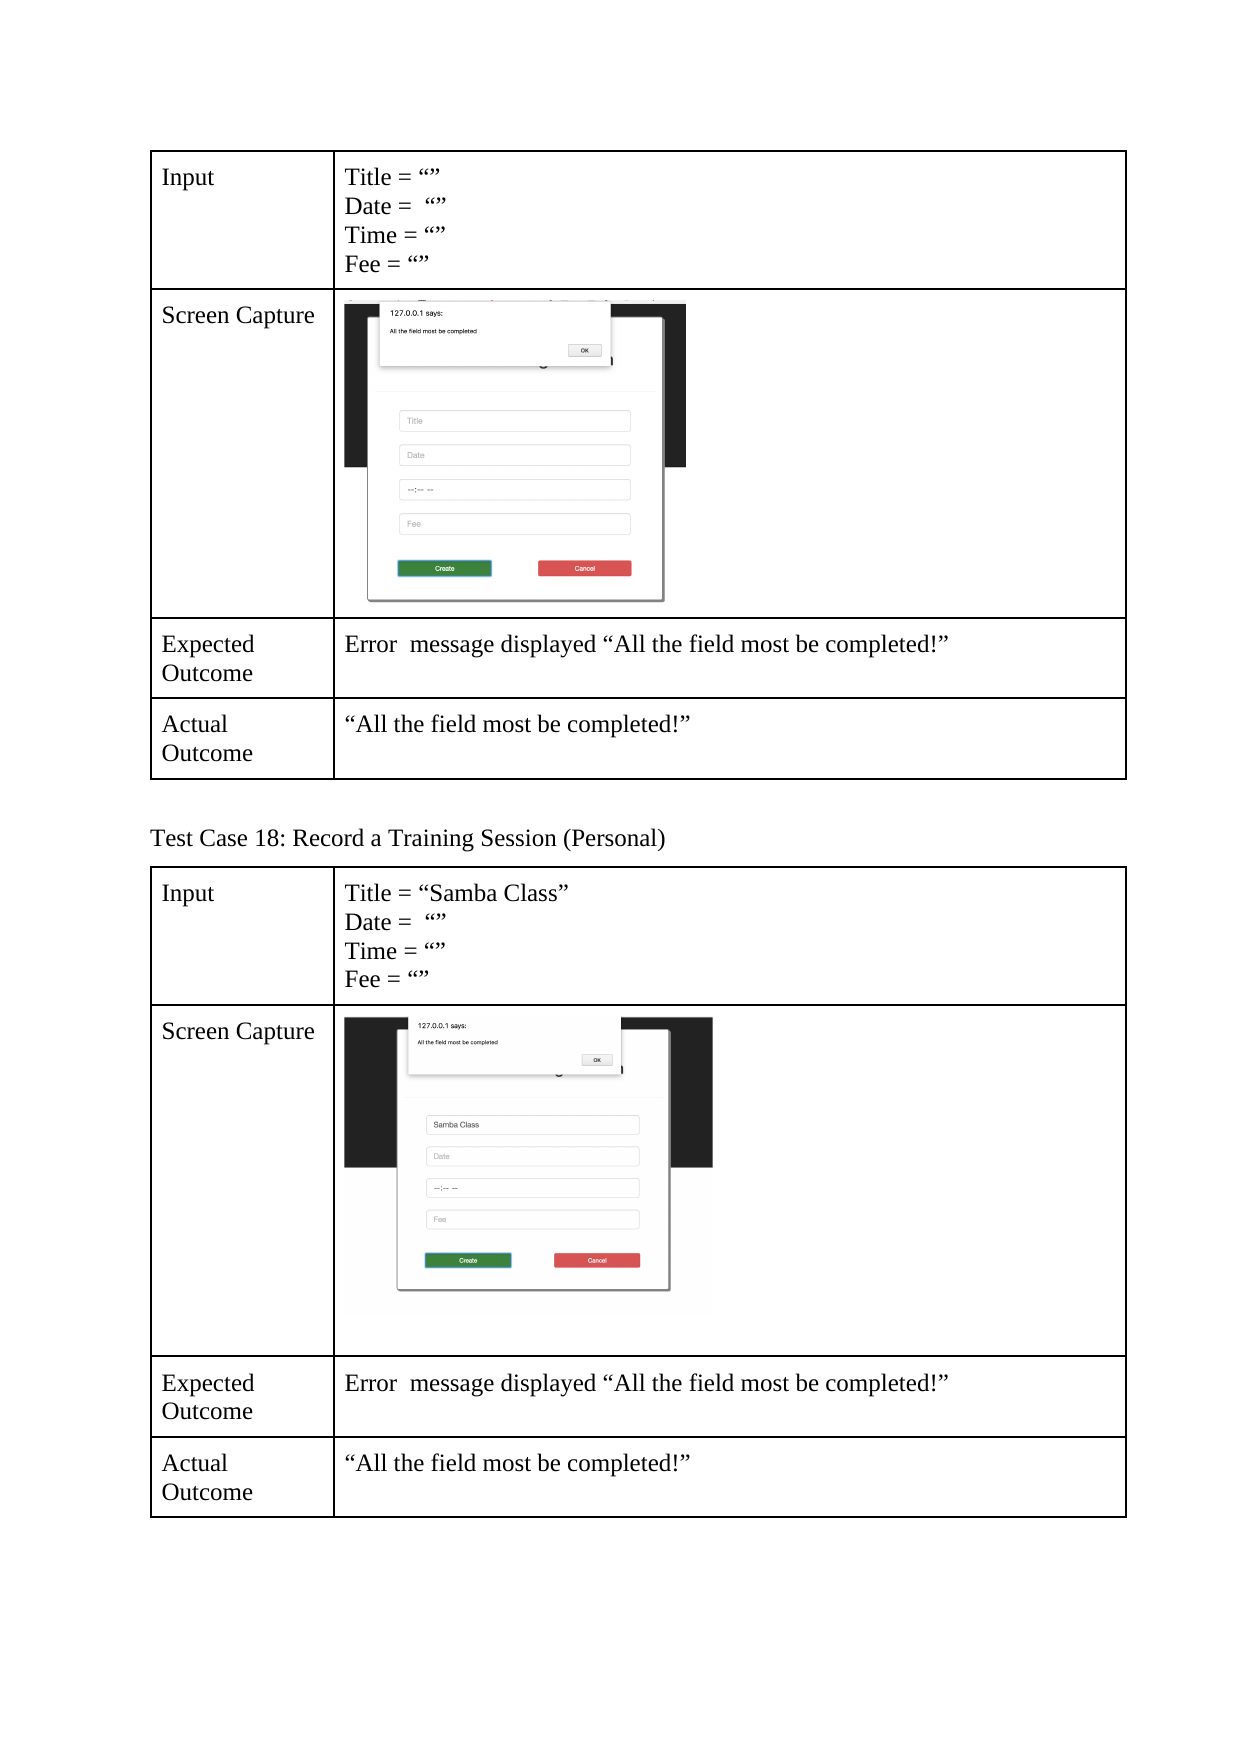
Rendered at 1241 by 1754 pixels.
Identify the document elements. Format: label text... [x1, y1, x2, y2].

table_header Input [152, 868, 333, 1004]
text Test Case 18: Record a Training Session (Personal) [150, 823, 1090, 851]
table_cell Expected Outcome [152, 1357, 333, 1436]
picture [344, 1016, 713, 1317]
table_cell Actual Outcome [152, 1438, 333, 1516]
table_cell Expected Outcome [152, 619, 333, 697]
table_cell “All the field most be completed!” [335, 699, 1125, 777]
table_cell [335, 1006, 1125, 1355]
table_header Title = “” Date = “” Time = “” Fee = “” [335, 152, 1125, 288]
table_cell Error message displayed “All the field most be completed!” [335, 619, 1125, 697]
table_cell Error message displayed “All the field most be completed!” [335, 1357, 1125, 1436]
table_cell Screen Capture [152, 1006, 333, 1355]
table_cell [335, 290, 1125, 617]
picture [344, 300, 686, 607]
table_header Title = “Samba Class” Date = “” Time = “” Fee = “” [335, 868, 1125, 1004]
table_header Input [152, 152, 333, 288]
table_cell Screen Capture [152, 290, 333, 617]
table_cell Actual Outcome [152, 699, 333, 777]
table_cell “All the field most be completed!” [335, 1438, 1125, 1516]
